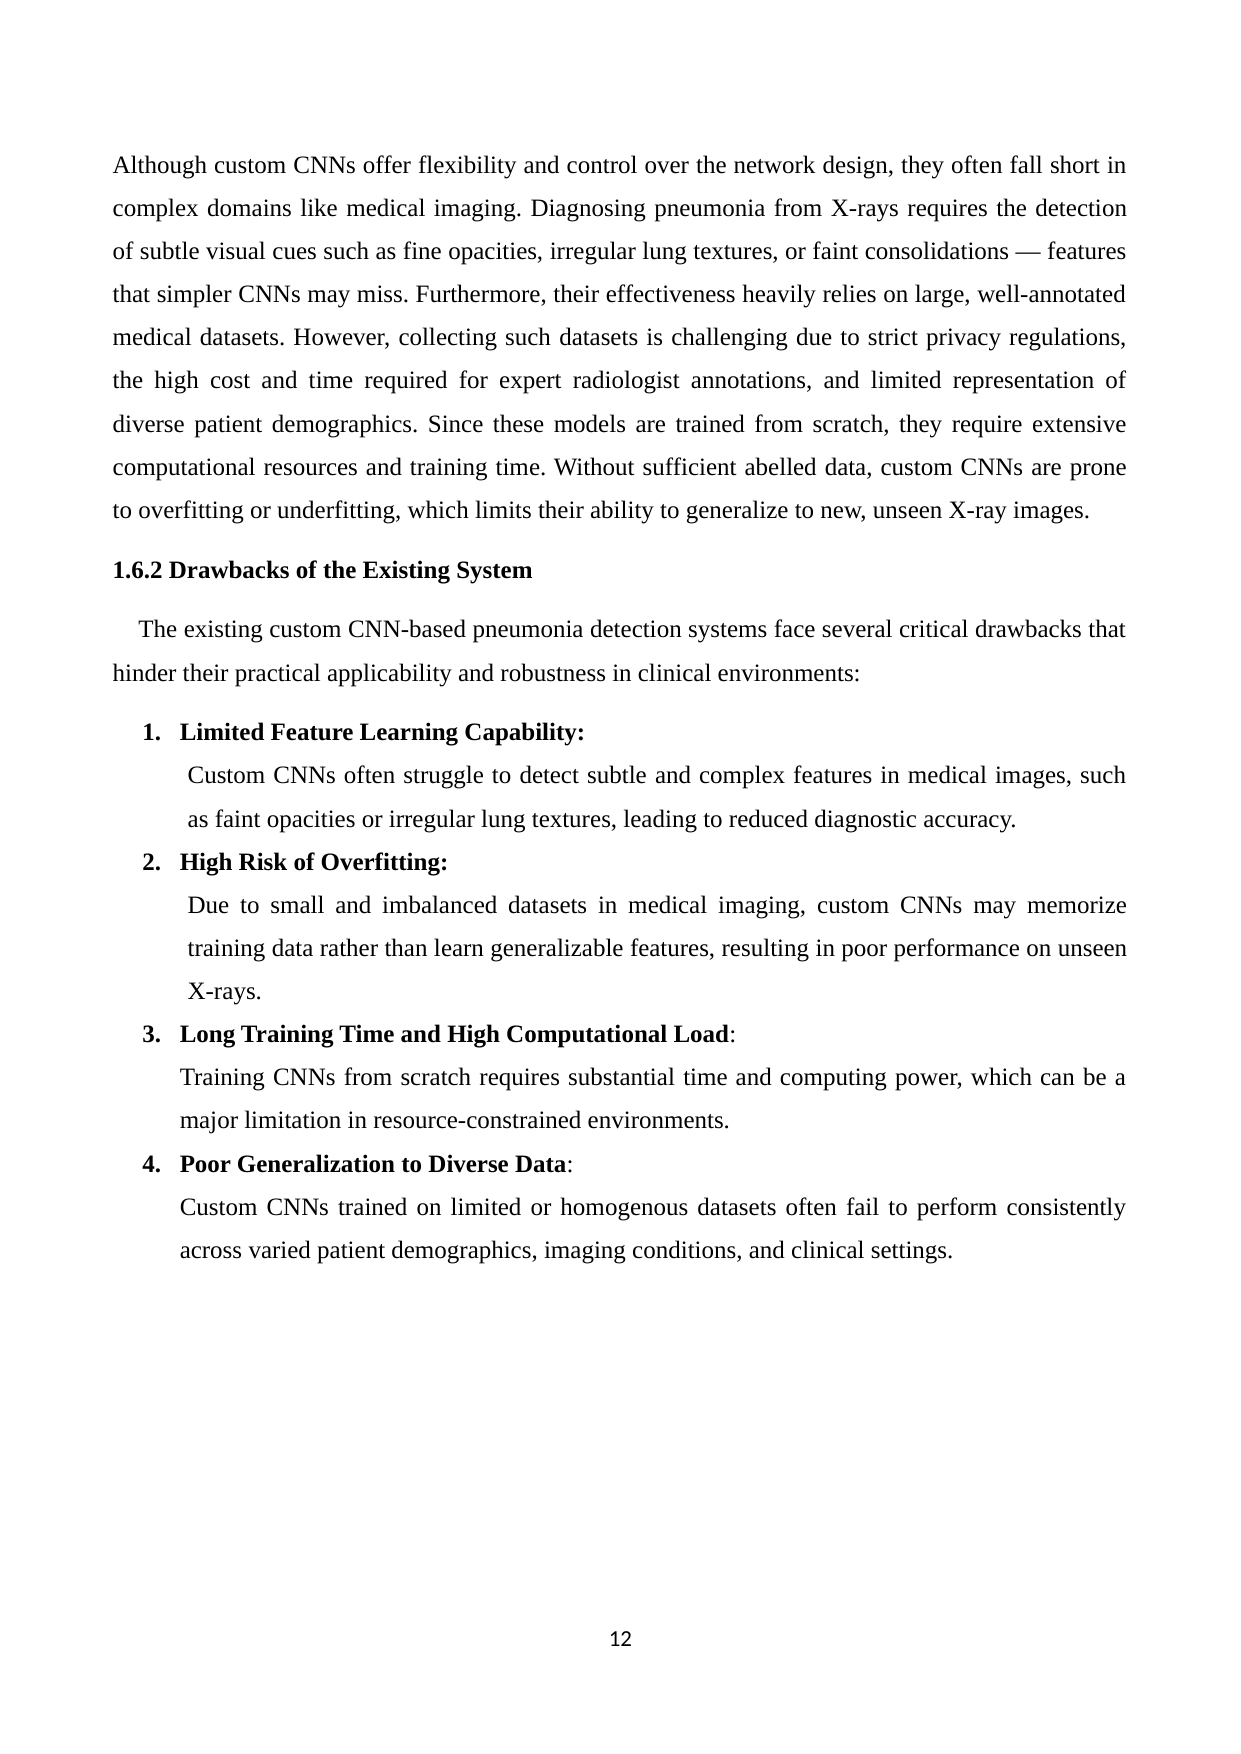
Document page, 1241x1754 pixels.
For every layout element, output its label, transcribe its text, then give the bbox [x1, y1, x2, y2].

text The existing custom CNN-based pneumonia detection systems face several critical drawbacks that hinder their practical applicability and robustness in clinical environments: [112, 614, 1128, 686]
list Long Training Time and High Computational Load: [142, 1019, 1128, 1048]
text 1.6.2 Drawbacks of the Existing System [112, 555, 1128, 583]
list Poor Generalization to Diverse Data: [142, 1149, 1128, 1177]
text Although custom CNNs offer flexibility and control over the network design, they often fall short in complex domains like medical imaging. Diagnosing pneumonia from X-rays requires the detection of subtle visual cues such as fine opacities, irregular lung textures, or faint consolidations — features that simpler CNNs may miss. Furthermore, their effectiveness heavily relies on large, well-annotated medical datasets. However, collecting such datasets is challenging due to strict privacy regulations, the high cost and time required for expert radiologist annotations, and limited representation of diverse patient demographics. Since these models are trained from scratch, they require extensive computational resources and training time. Without sufficient abelled data, custom CNNs are prone to overfitting or underfitting, which limits their ability to generalize to new, unseen X-ray images. [112, 150, 1128, 524]
list Due to small and imbalanced datasets in medical imaging, custom CNNs may memorize training data rather than learn generalizable features, resulting in poor performance on unseen X-rays. [187, 890, 1128, 1005]
list Custom CNNs often struggle to detect subtle and complex features in medical images, such as faint opacities or irregular lung textures, leading to reduced diagnostic accuracy. [187, 761, 1128, 832]
list Training CNNs from scratch requires substantial time and computing power, which can be a major limitation in resource-constrained environments. [179, 1062, 1128, 1134]
list Custom CNNs trained on limited or homogenous datasets often fail to perform consistently across varied patient demographics, imaging conditions, and clinical settings. [179, 1192, 1128, 1264]
list High Risk of Overfitting: [142, 847, 1128, 876]
list Limited Feature Learning Capability: [142, 717, 1128, 746]
